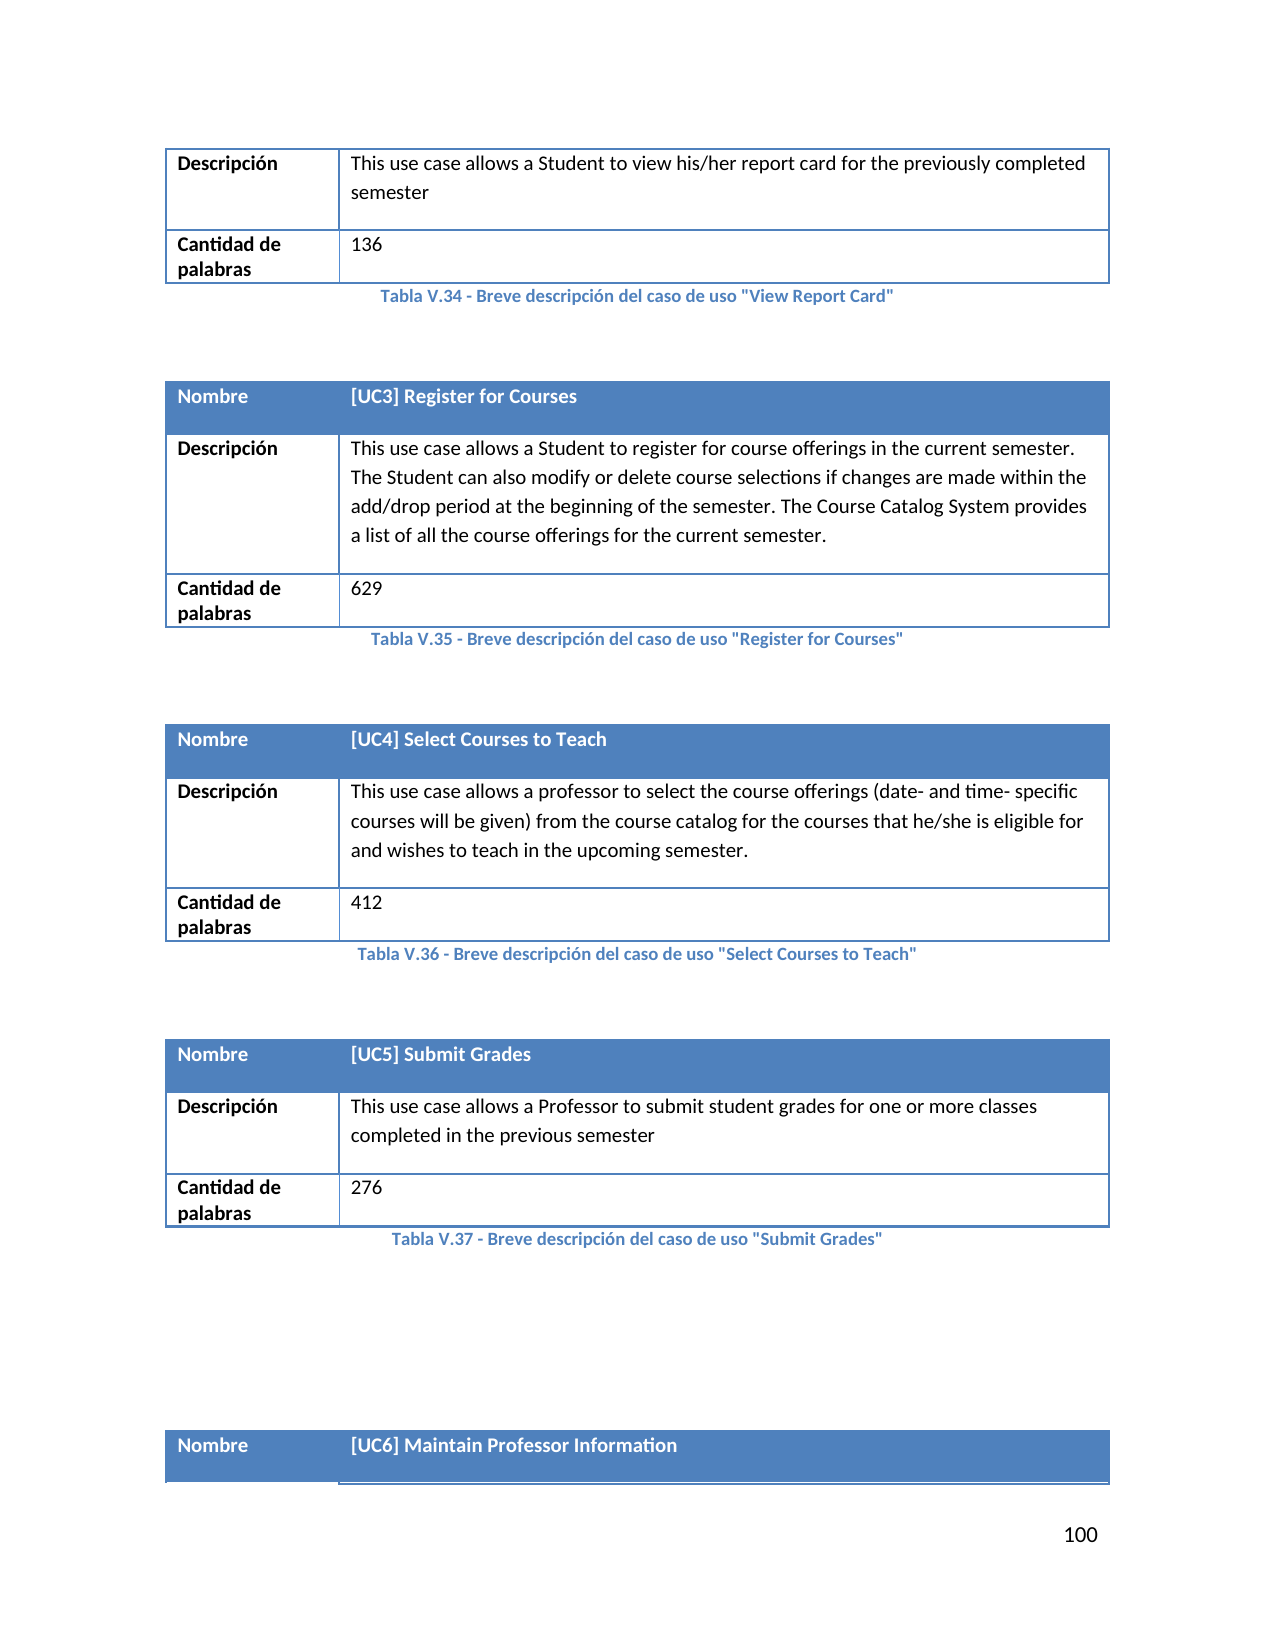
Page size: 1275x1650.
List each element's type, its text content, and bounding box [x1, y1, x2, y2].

table_cell 629 [340, 575, 1108, 626]
table_cell Descripción [167, 779, 338, 887]
table_header [UC6] Maintain Professor Information [340, 1432, 1108, 1482]
table_cell 276 [340, 1175, 1108, 1225]
table_cell 136 [340, 231, 1108, 282]
table_header Nombre [167, 1041, 338, 1091]
table_cell 412 [340, 889, 1108, 940]
table_cell Descripción [167, 1093, 338, 1172]
table_cell This use case allows a Student to view his/her report card for the previously completed semester [340, 150, 1108, 229]
table_cell Descripción [167, 150, 338, 229]
table_cell This use case allows a Professor to submit student grades for one or more classes completed in the previous semester [340, 1093, 1108, 1172]
table_header [UC5] Submit Grades [340, 1041, 1108, 1091]
table_header [UC3] Register for Courses [340, 383, 1108, 433]
table_cell Cantidad de palabras [167, 889, 339, 940]
table_header Nombre [167, 726, 338, 777]
table_header Nombre [167, 383, 338, 433]
table_cell Descripción [167, 435, 338, 573]
table_cell Cantidad de palabras [167, 231, 339, 282]
table_cell This use case allows a professor to select the course offerings (date- and time- specific courses will be given) from the course catalog for the courses that he/she is eligible for and wishes to teach in the upcoming semester. [340, 779, 1108, 887]
table_cell Cantidad de palabras [167, 575, 339, 626]
table_header Nombre [167, 1432, 338, 1482]
table_header [UC4] Select Courses to Teach [340, 726, 1108, 777]
table_cell This use case allows a Student to register for course offerings in the current semester. The Student can also modify or delete course selections if changes are made within the add/drop period at the beginning of the semester. The Course Catalog System provides a list of all the course offerings for the current semester. [340, 435, 1108, 573]
table_cell Cantidad de palabras [167, 1175, 339, 1225]
